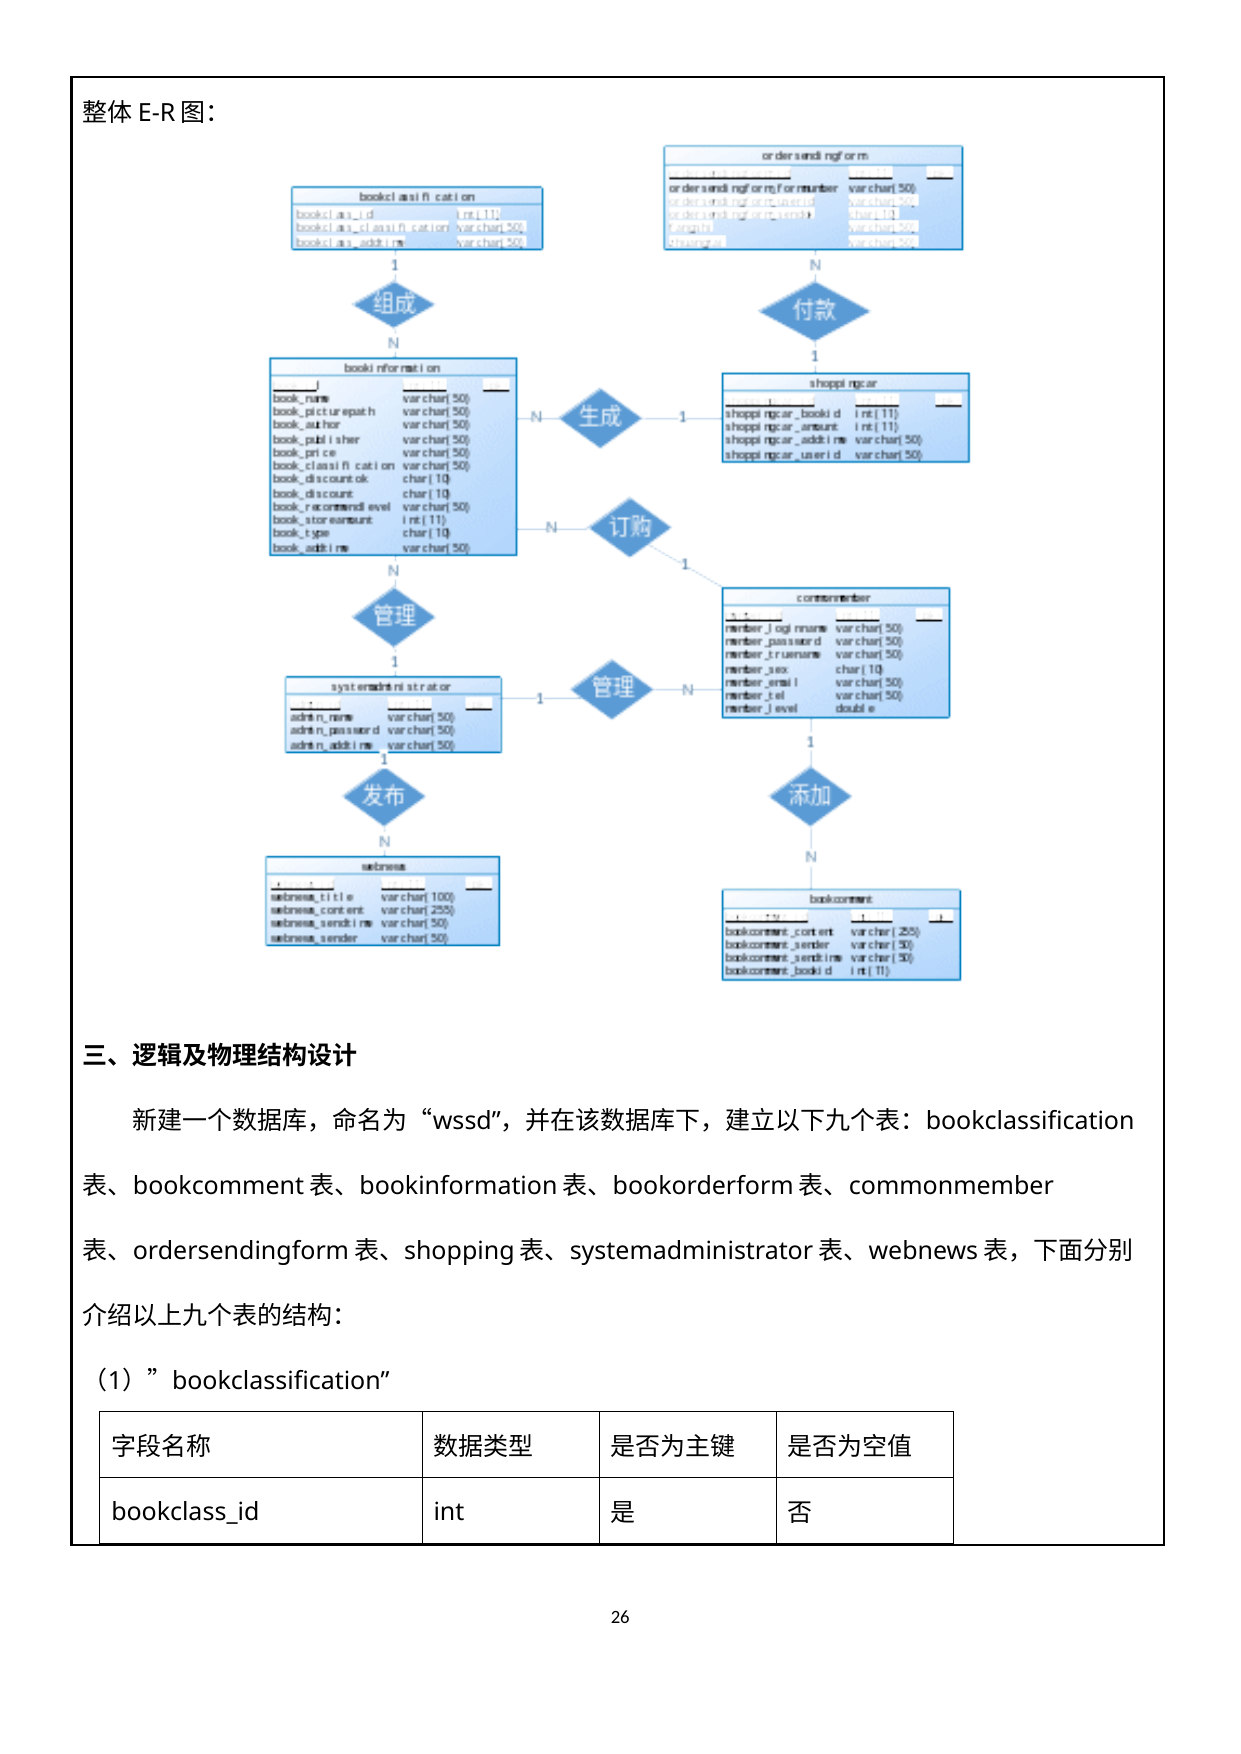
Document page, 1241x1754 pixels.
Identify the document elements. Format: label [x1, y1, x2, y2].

table_header [73, 78, 1163, 1544]
